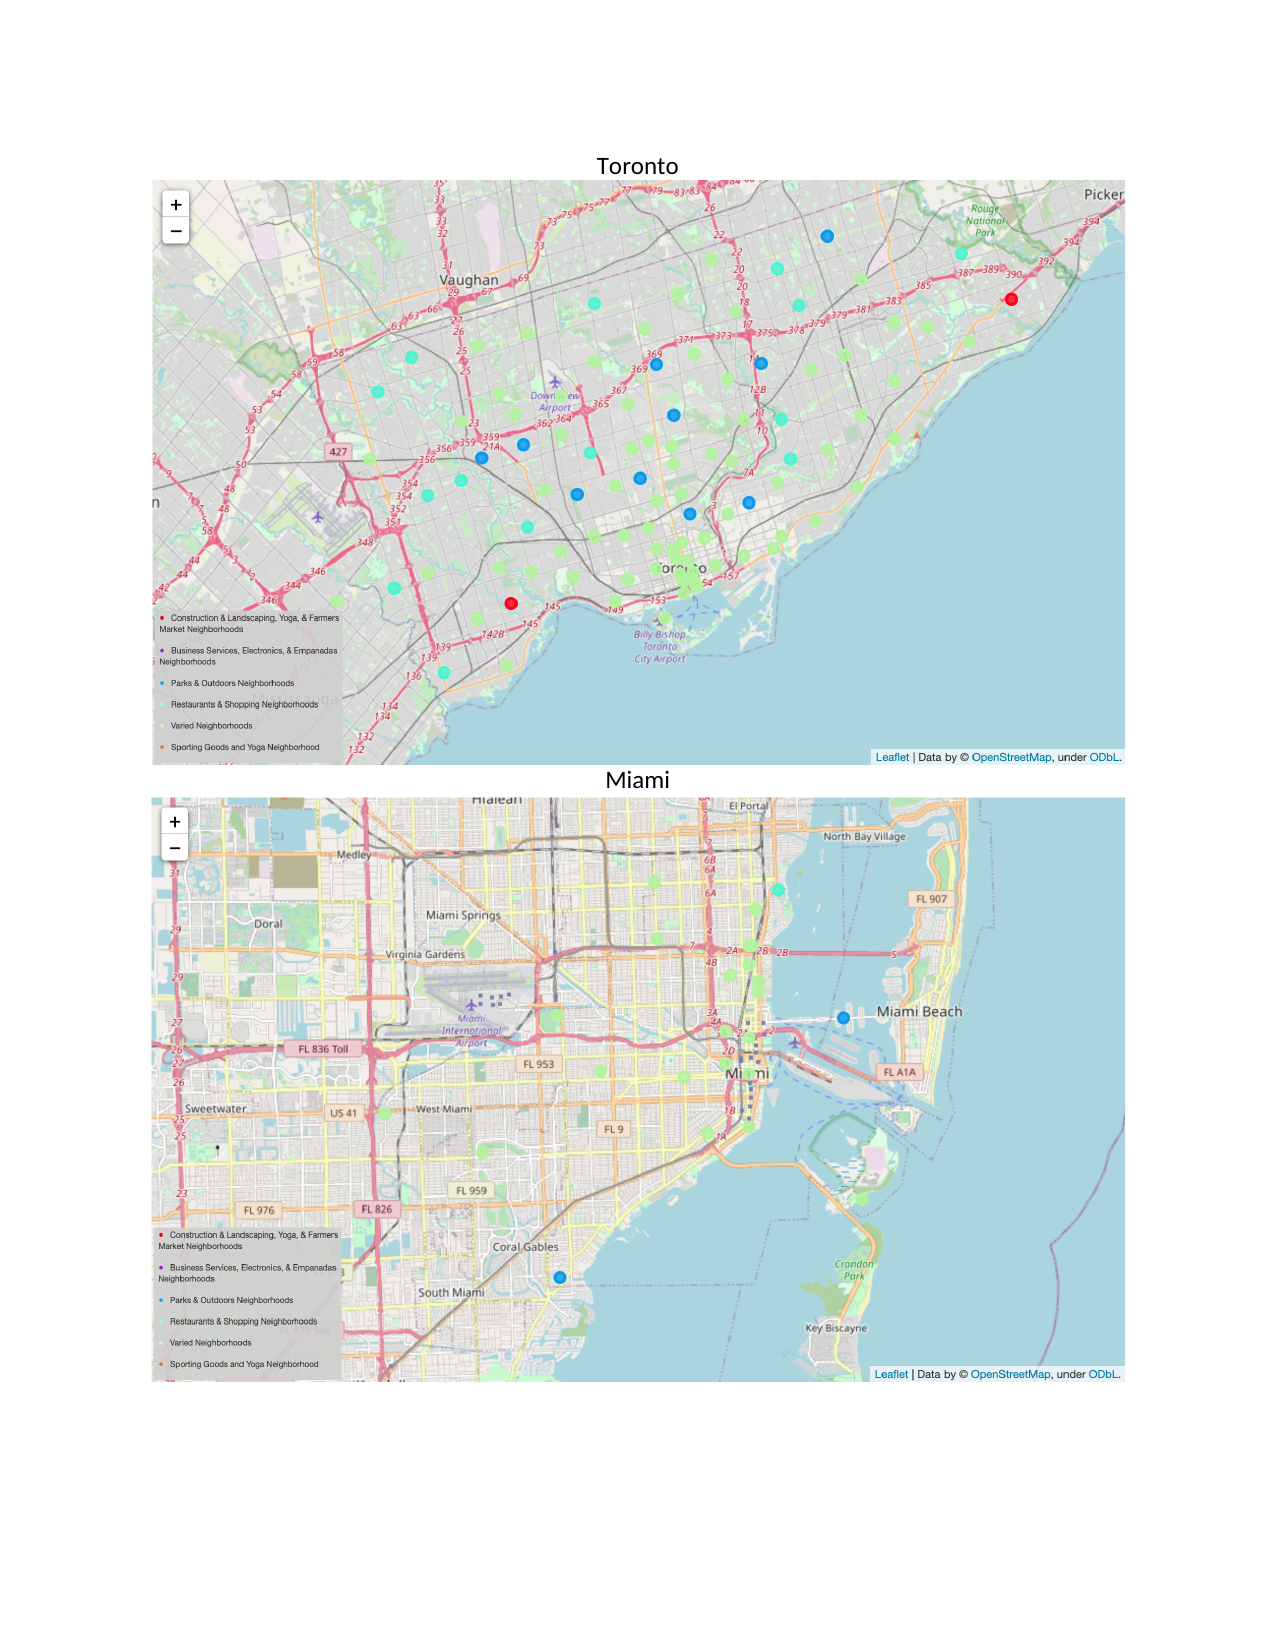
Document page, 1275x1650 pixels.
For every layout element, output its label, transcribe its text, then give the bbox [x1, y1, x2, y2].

text Toronto [150, 150, 1125, 180]
picture [150, 795, 1125, 1382]
picture [150, 180, 1125, 765]
text Miami [150, 765, 1125, 795]
